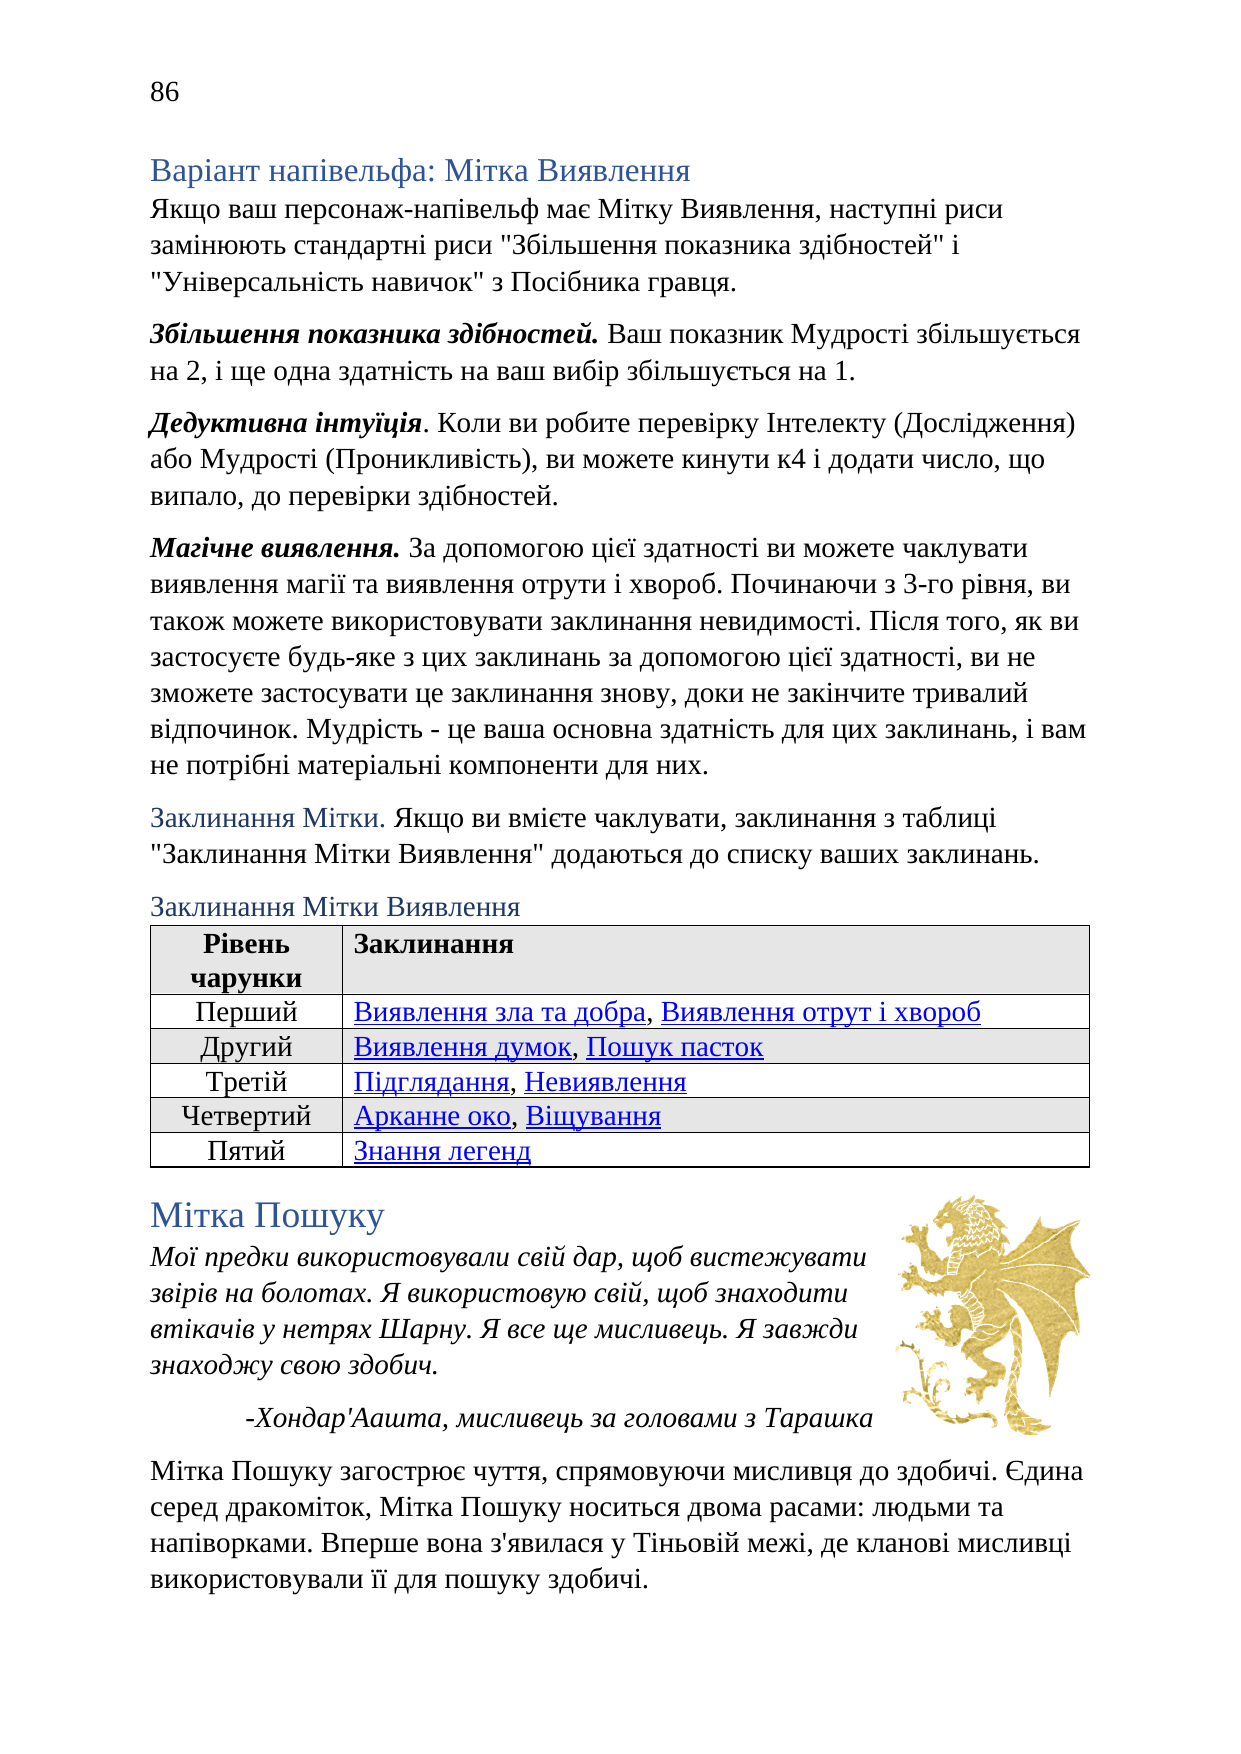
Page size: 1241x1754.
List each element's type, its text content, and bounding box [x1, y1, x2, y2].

table_cell Виявлення зла та добра, Виявлення отрут і хвороб [343, 995, 1089, 1028]
table_cell Знання легенд [343, 1133, 1089, 1166]
table_cell Виявлення думок, Пошук пасток [343, 1029, 1089, 1063]
text Збільшення показника здібностей. Ваш показник Мудрості збільшується на 2, і ще одна здатність на ваш вибір збільшується на 1. [150, 316, 1090, 386]
picture [895, 1195, 1091, 1435]
table_header Рівень чарунки [151, 926, 342, 993]
text Мої предки використовували свій дар, щоб вистежувати звірів на болотах. Я використовую свій, щоб знаходити втікачів у нетрях Шарну. Я все ще мисливець. Я завжди знаходжу свою здобич. [150, 1239, 895, 1381]
table_header Заклинання [343, 926, 1089, 993]
table_cell Підглядання, Невиявлення [343, 1064, 1089, 1097]
table_cell Арканне око, Віщування [343, 1098, 1089, 1132]
table_cell Пятий [151, 1133, 342, 1166]
table_cell Третій [151, 1064, 342, 1097]
text Дедуктивна інтуїція. Коли ви робите перевірку Інтелекту (Дослідження) або Мудрості (Проникливість), ви можете кинути к4 і додати число, що випало, до перевірки здібностей. [150, 405, 1090, 511]
subtitle Мітка Пошуку [150, 1192, 1090, 1236]
text Якщо ваш персонаж-напівельф має Мітку Виявлення, наступні риси замінюють стандартні риси "Збільшення показника здібностей" і "Універсальність навичок" з Посібника гравця. [150, 191, 1090, 297]
table_cell Четвертий [151, 1098, 342, 1132]
subtitle Заклинання Мітки Виявлення [150, 889, 1090, 923]
text Мітка Пошуку загострює чуття, спрямовуючи мисливця до здобичі. Єдина серед дракоміток, Мітка Пошуку носиться двома расами: людьми та напіворками. Вперше вона з'явилася у Тіньовій межі, де кланові мисливці використовували її для пошуку здобичі. [150, 1453, 1090, 1595]
subtitle Варіант напівельфа: Мітка Виявлення [150, 150, 1090, 188]
text Магічне виявлення. За допомогою цієї здатності ви можете чаклувати виявлення магії та виявлення отрути і хвороб. Починаючи з 3-го рівня, ви також можете використовувати заклинання невидимості. Після того, як ви застосуєте будь-яке з цих заклинань за допомогою цієї здатності, ви не зможете застосувати це заклинання знову, доки не закінчите тривалий відпочинок. Мудрість - це ваша основна здатність для цих заклинань, і вам не потрібні матеріальні компоненти для них. [150, 531, 1090, 781]
text -Хондар'Аашта, мисливець за головами з Тарашка [150, 1400, 895, 1434]
text Заклинання Мітки. Якщо ви вмієте чаклувати, заклинання з таблиці "Заклинання Мітки Виявлення" додаються до списку ваших заклинань. [150, 800, 1090, 870]
table_cell Другий [151, 1029, 342, 1063]
table_cell Перший [151, 995, 342, 1028]
